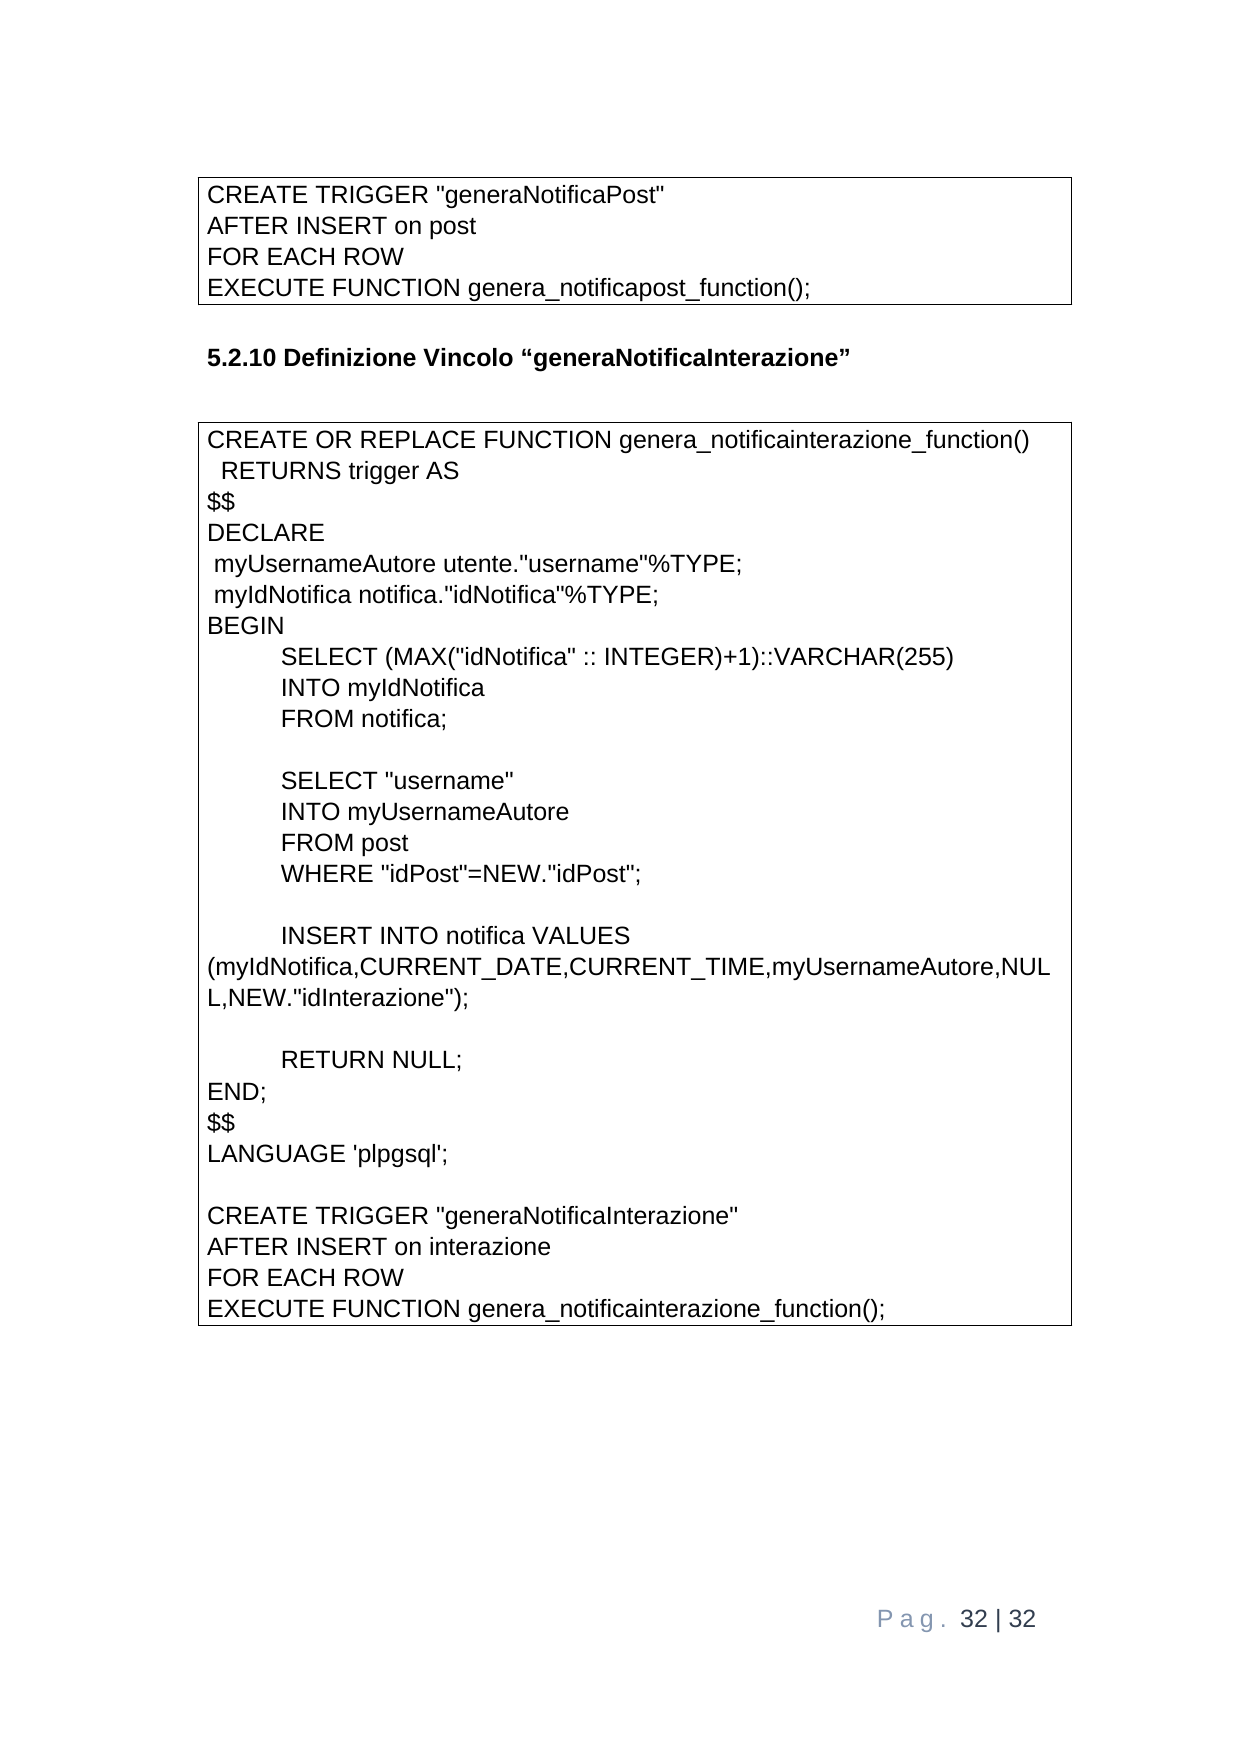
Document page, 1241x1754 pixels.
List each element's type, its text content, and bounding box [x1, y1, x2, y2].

text END; [199, 1073, 1071, 1104]
text $$ [199, 484, 1071, 515]
text EXECUTE FUNCTION genera_notificapost_function(); [199, 270, 1071, 304]
text INTO myIdNotifica [199, 670, 1071, 701]
text RETURNS trigger AS [199, 453, 1071, 484]
text AFTER INSERT on interazione [199, 1229, 1071, 1260]
text DECLARE [199, 515, 1071, 546]
text CREATE OR REPLACE FUNCTION genera_notificainterazione_function() [199, 423, 1071, 453]
text INTO myUsernameAutore [199, 794, 1071, 825]
text INSERT INTO notifica VALUES (myIdNotifica,CURRENT_DATE,CURRENT_TIME,myUsernameAutore,NULL,NEW."idInterazione"); [199, 918, 1071, 1012]
text $$ [199, 1104, 1071, 1136]
text CREATE TRIGGER "generaNotificaPost" [199, 178, 1071, 208]
text WHERE "idPost"=NEW."idPost"; [199, 856, 1071, 888]
text RETURN NULL; [199, 1042, 1071, 1073]
text myIdNotifica notifica."idNotifica"%TYPE; [199, 577, 1071, 608]
text FOR EACH ROW [199, 239, 1071, 270]
text FROM post [199, 825, 1071, 856]
text myUsernameAutore utente."username"%TYPE; [199, 546, 1071, 577]
text BEGIN [199, 608, 1071, 639]
text FROM notifica; [199, 701, 1071, 733]
text SELECT "username" [199, 763, 1071, 794]
text FOR EACH ROW [199, 1260, 1071, 1291]
text SELECT (MAX("idNotifica" :: INTEGER)+1)::VARCHAR(255) [199, 639, 1071, 670]
text CREATE TRIGGER "generaNotificaInterazione" [199, 1198, 1071, 1229]
text EXECUTE FUNCTION genera_notificainterazione_function(); [199, 1291, 1071, 1325]
text AFTER INSERT on post [199, 208, 1071, 239]
text LANGUAGE 'plpgsql'; [199, 1136, 1071, 1167]
subtitle 5.2.10 Definizione Vincolo “generaNotificaInterazione” [207, 343, 1063, 372]
